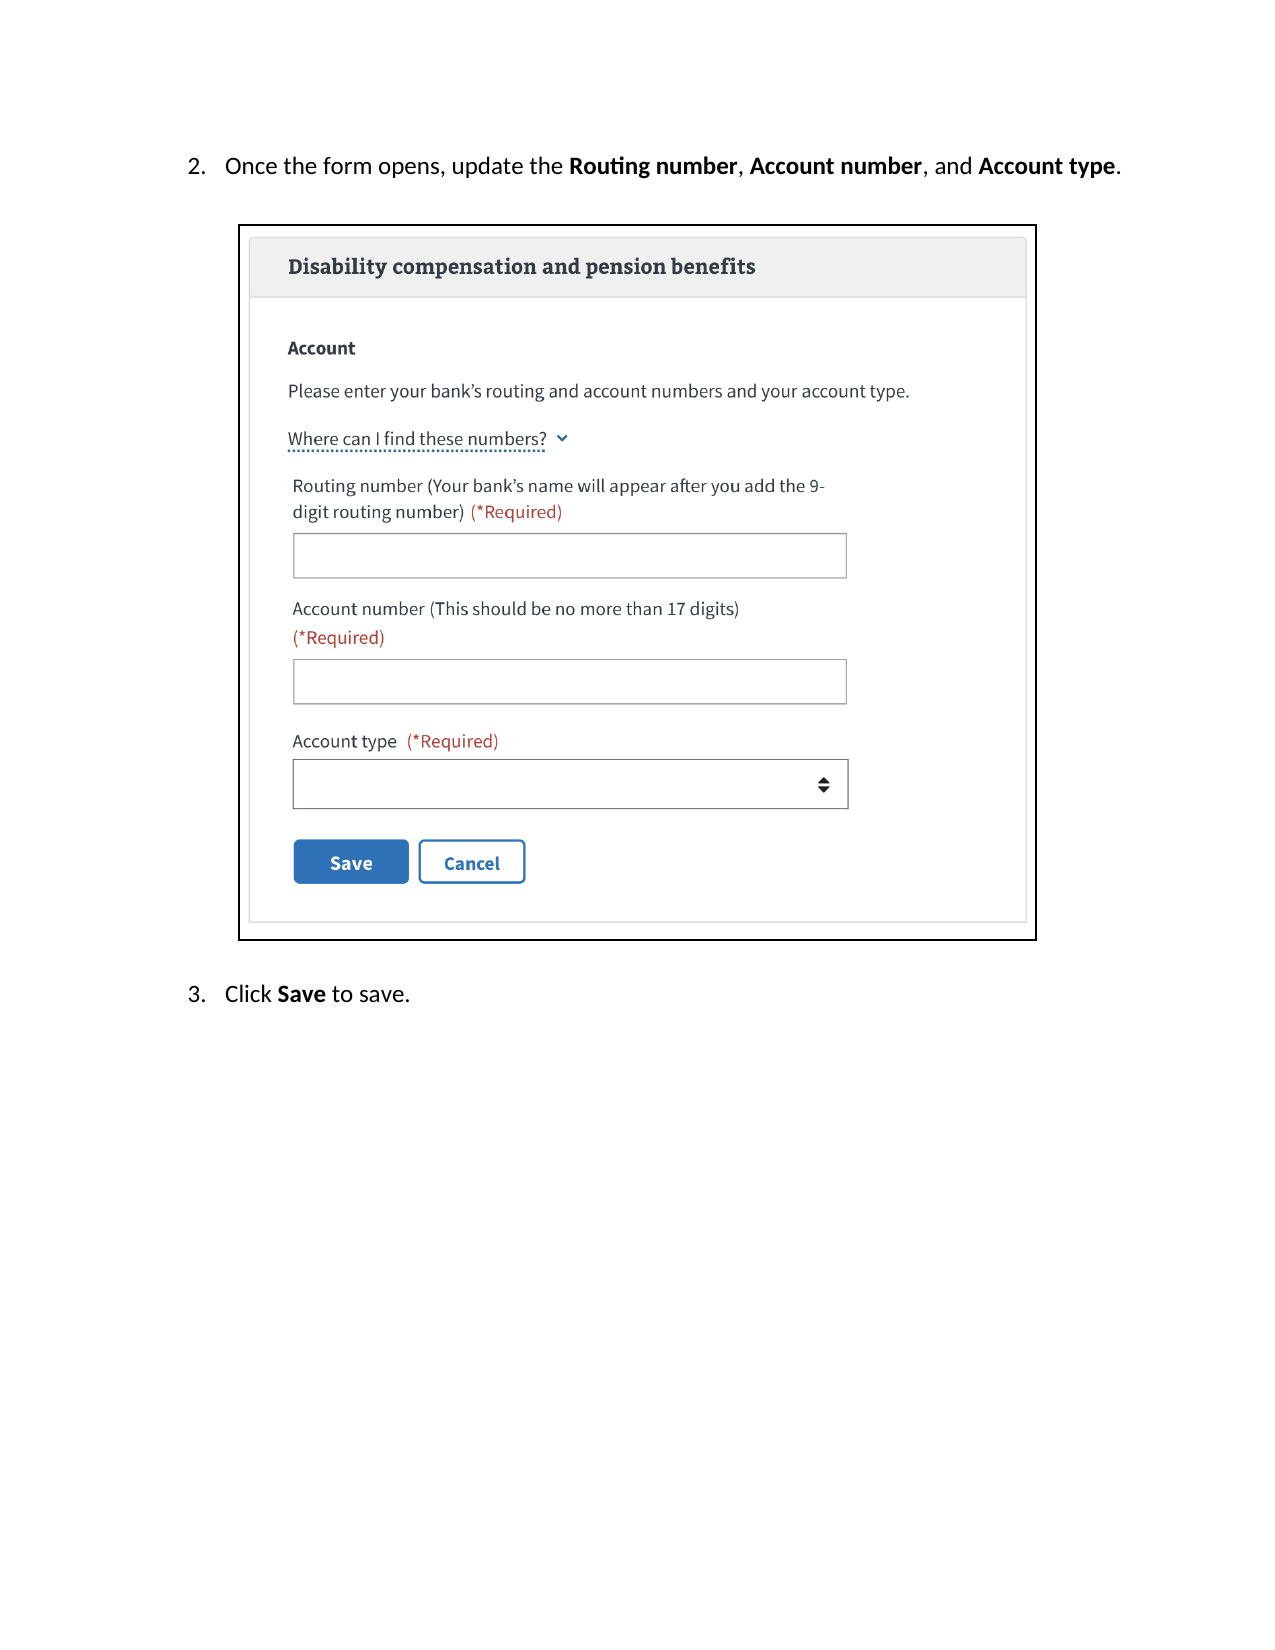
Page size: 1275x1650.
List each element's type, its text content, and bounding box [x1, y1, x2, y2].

picture [240, 226, 1035, 939]
list Click Save to save. [187, 978, 1125, 1009]
list Once the form opens, update the Routing number, Account number, and Account type. [187, 150, 1125, 181]
